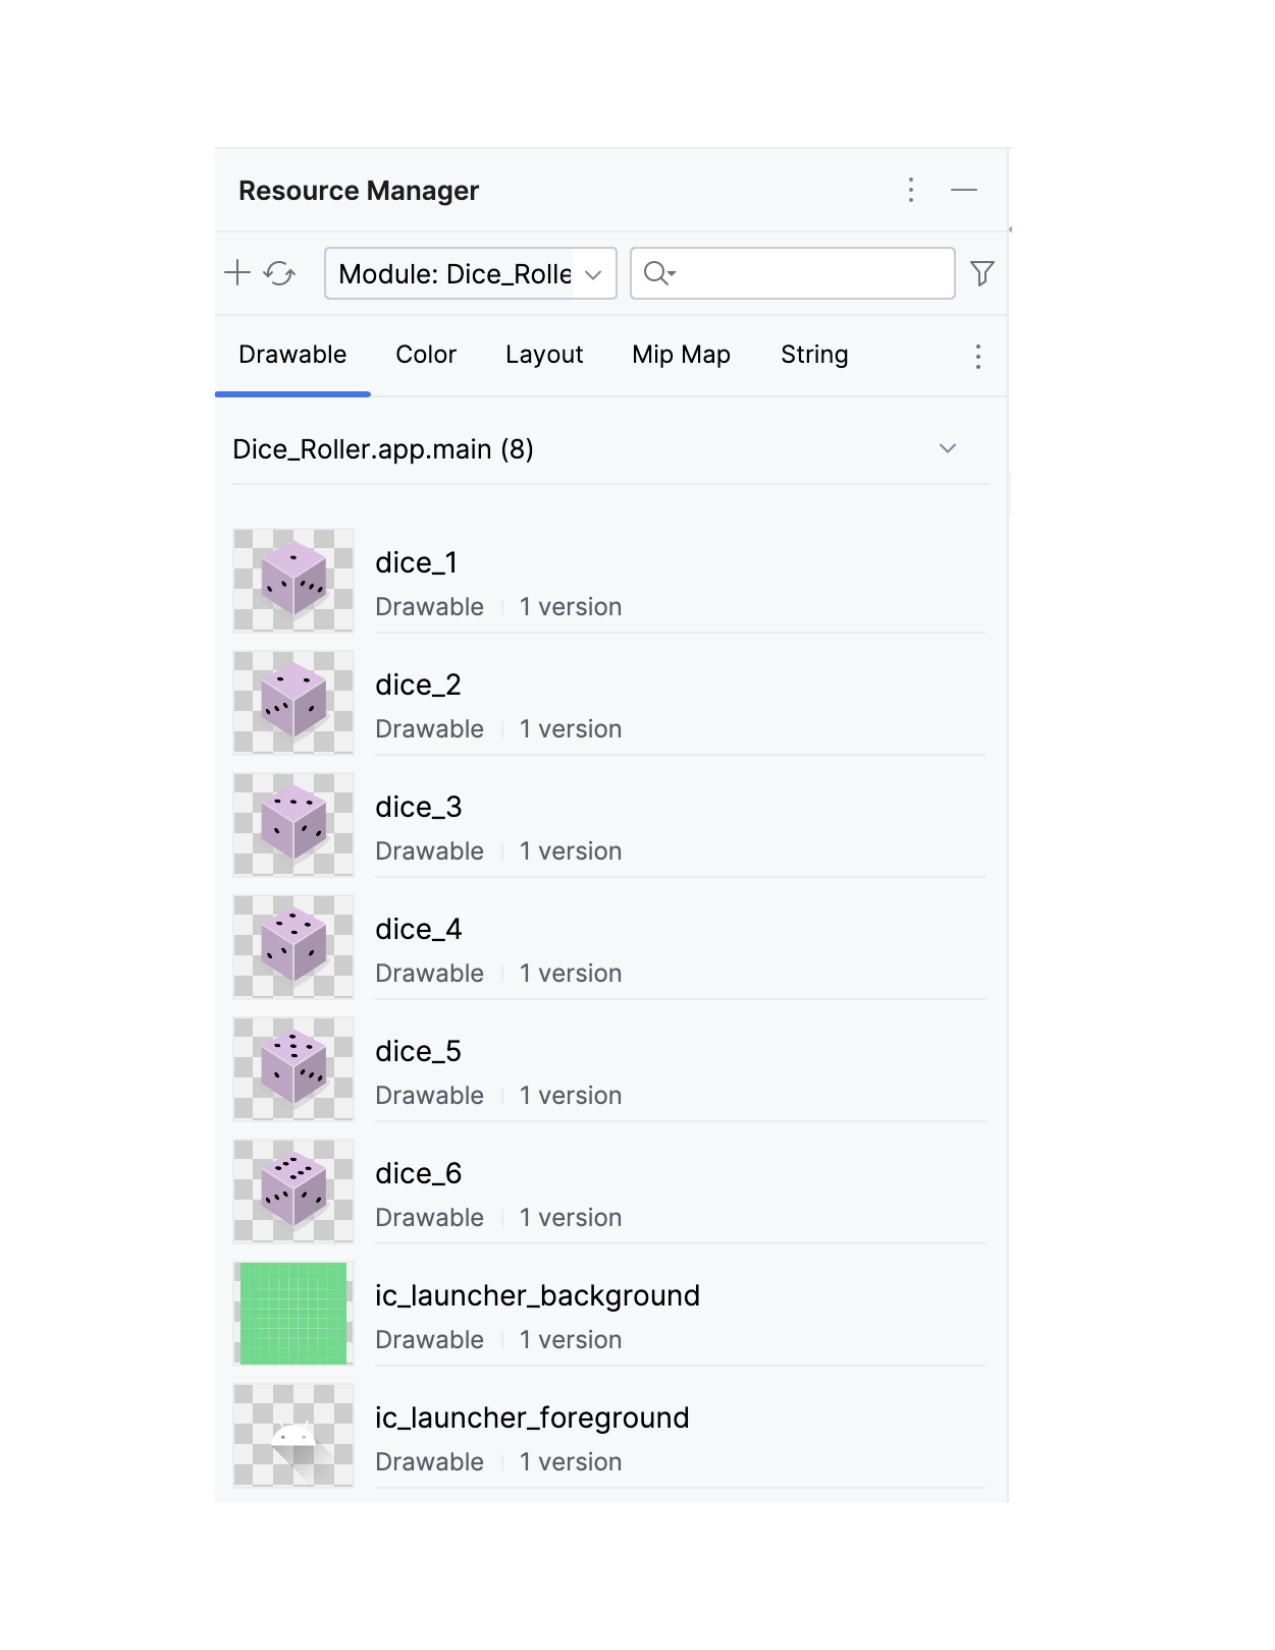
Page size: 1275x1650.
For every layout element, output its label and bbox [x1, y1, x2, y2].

picture [214, 147, 1013, 1503]
